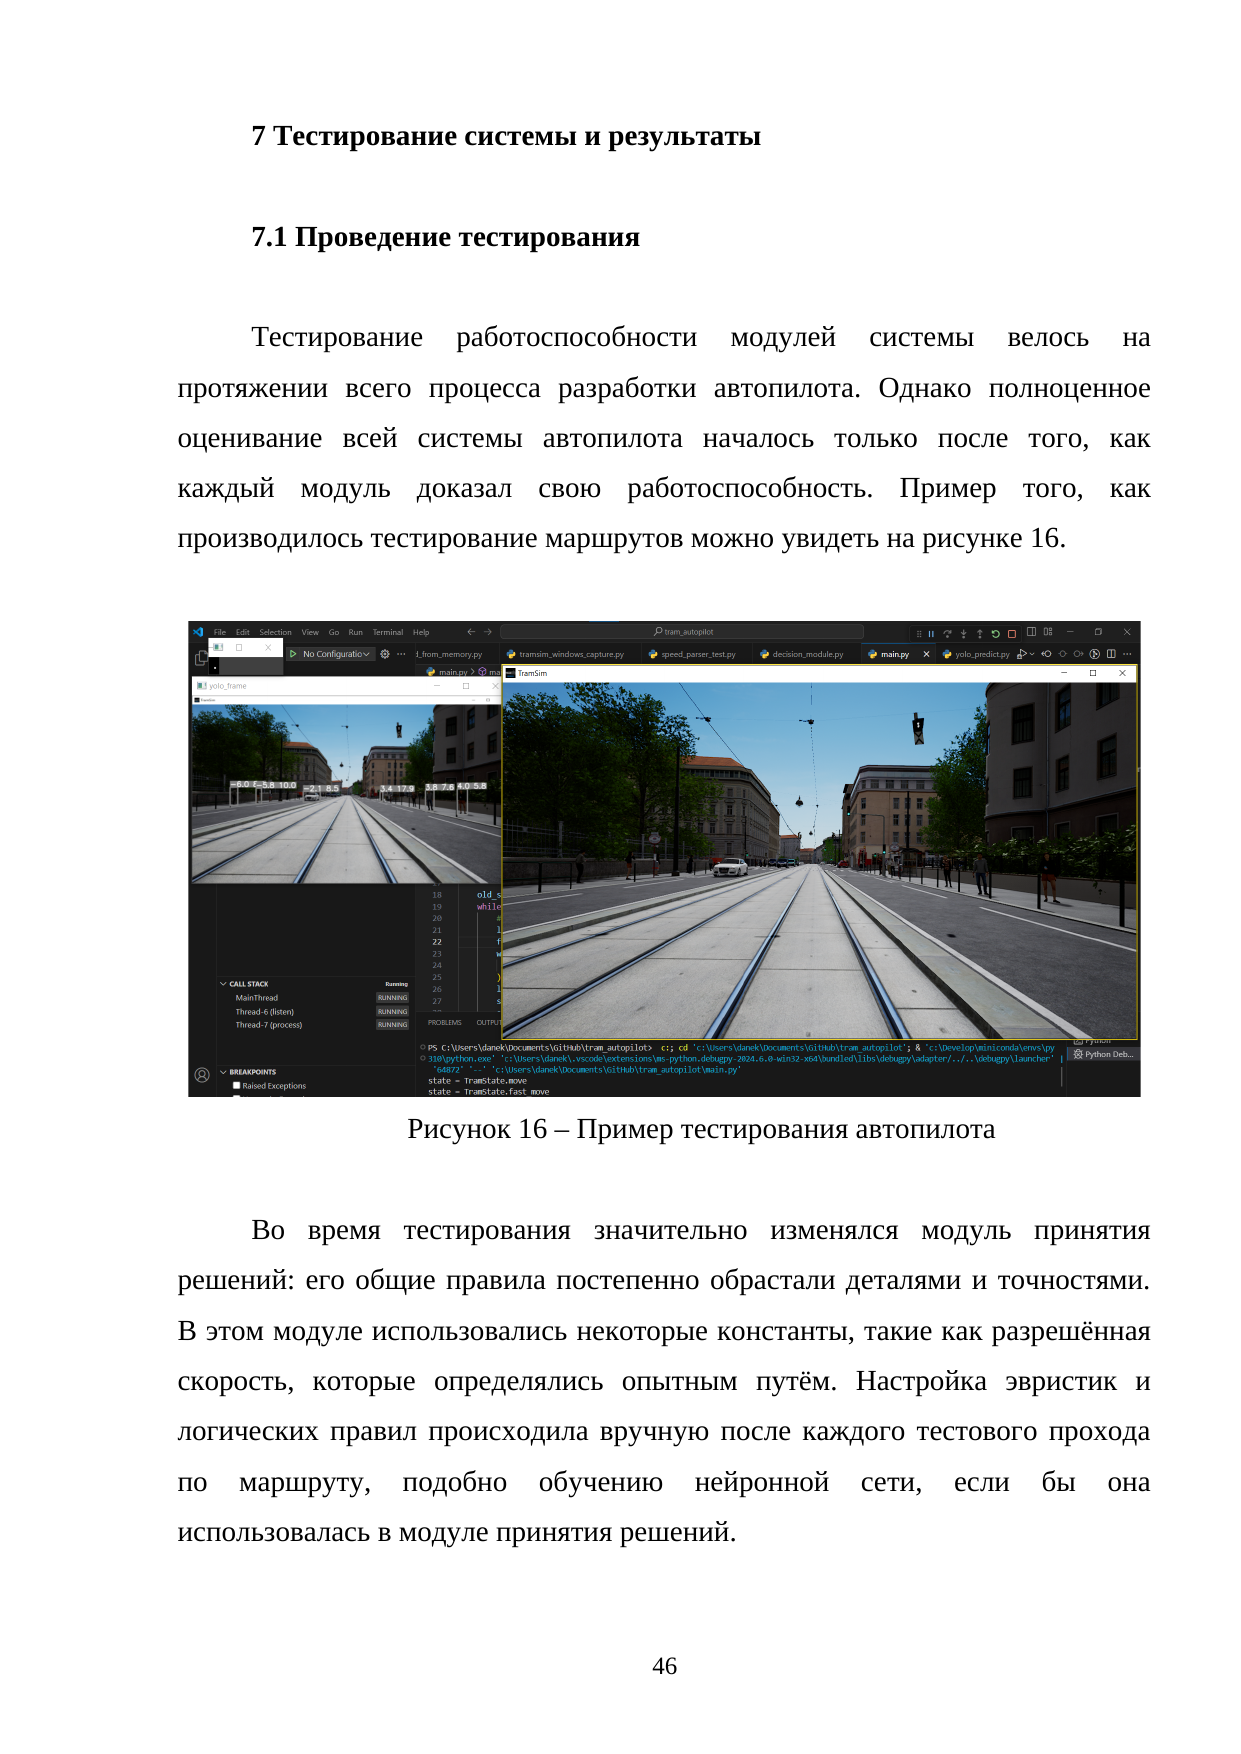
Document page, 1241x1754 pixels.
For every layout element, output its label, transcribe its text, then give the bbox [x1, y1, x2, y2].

text Во время тестирования значительно изменялся модуль принятия решений: его общие правила постепенно обрастали деталями и точностями. В этом модуле использовались некоторые константы, такие как разрешённая скорость, которые определялись опытным путём. Настройка эвристик и логических правил происходила вручную после каждого тестового прохода по маршруту, подобно обучению нейронной сети, если бы она использовалась в модуле принятия решений. [177, 1212, 1152, 1547]
text Тестирование работоспособности модулей системы велось на протяжении всего процесса разработки автопилота. Однако полноценное оценивание всей системы автопилота началось только после того, как каждый модуль доказал свою работоспособность. Пример того, как производилось тестирование маршрутов можно увидеть на рисунке 16. [177, 319, 1152, 554]
subtitle 7 Тестирование системы и результаты [177, 118, 1152, 152]
text Рисунок 16 – Пример тестирования автопилота [177, 1111, 1152, 1145]
subtitle 7.1 Проведение тестирования [177, 219, 1152, 252]
picture [188, 621, 1141, 1097]
